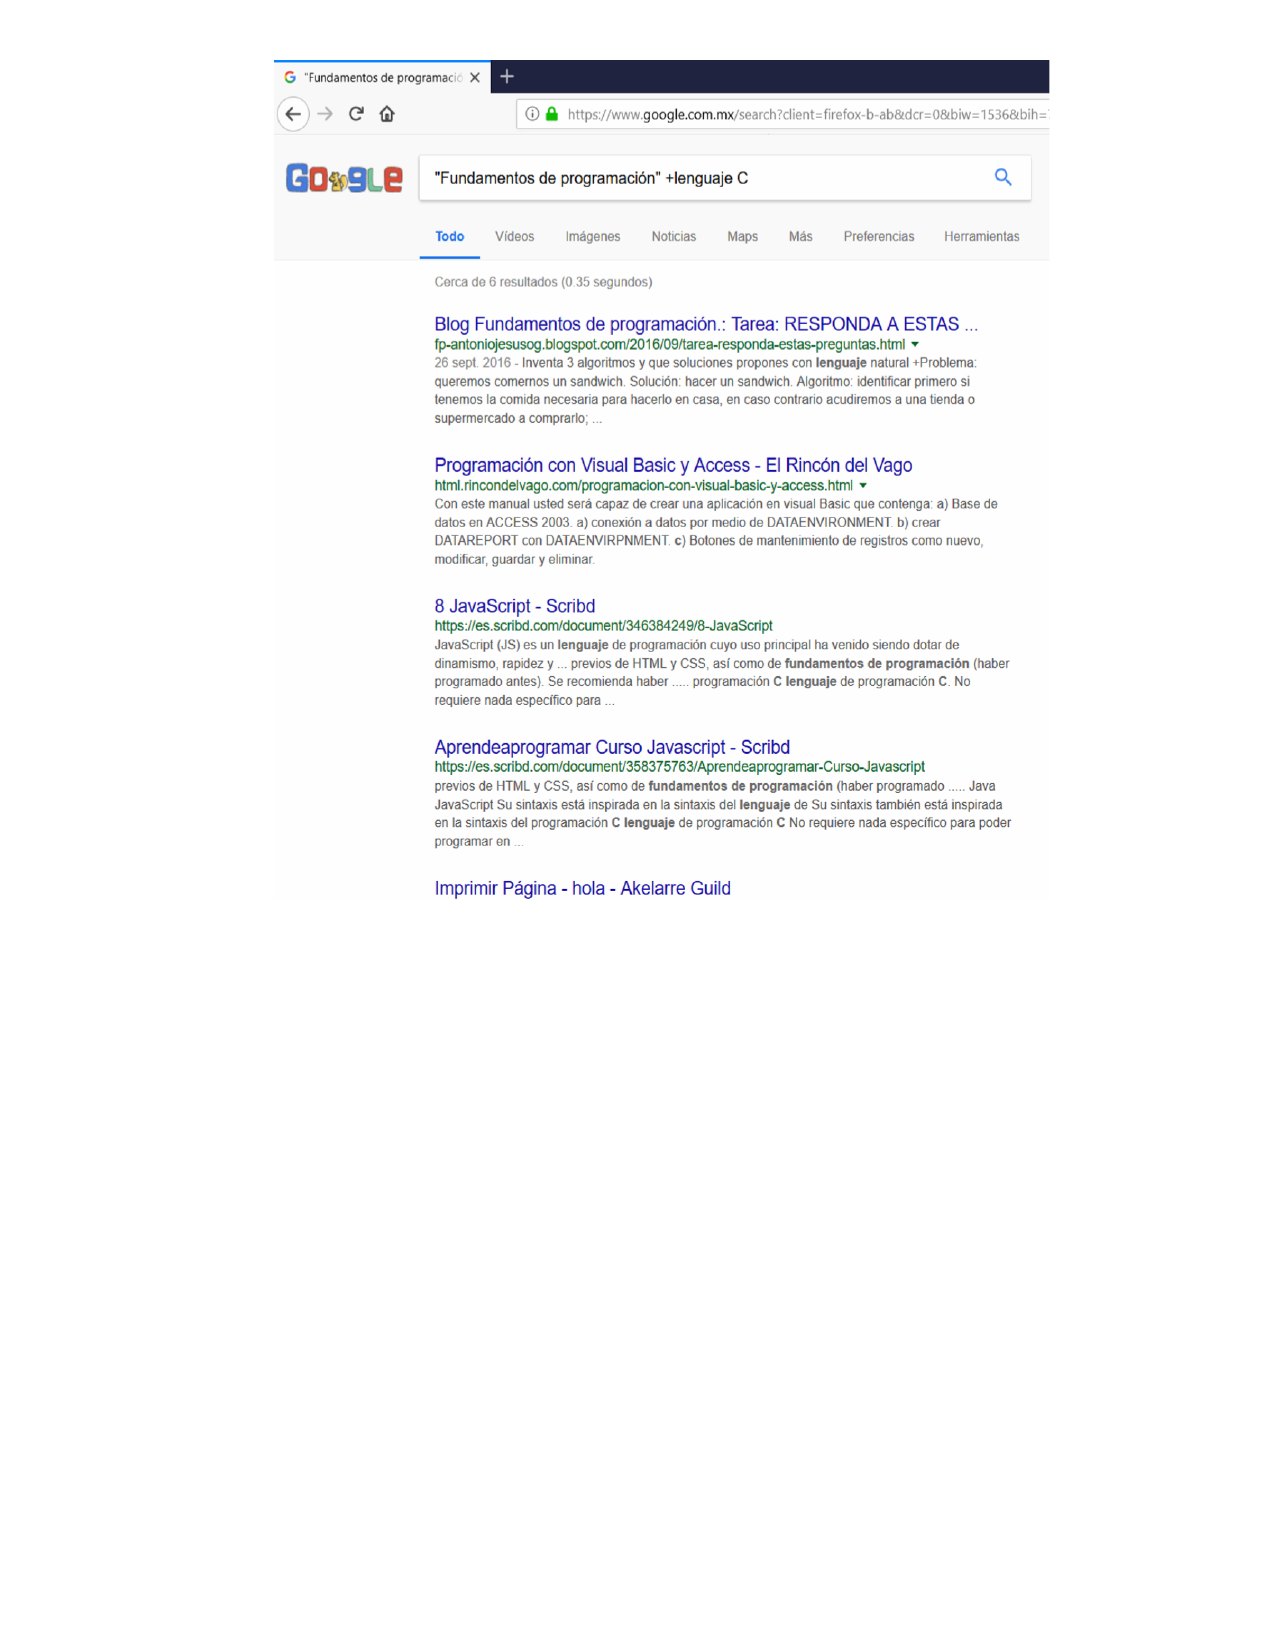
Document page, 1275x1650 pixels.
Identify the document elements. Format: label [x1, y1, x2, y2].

picture [273, 59, 1050, 899]
